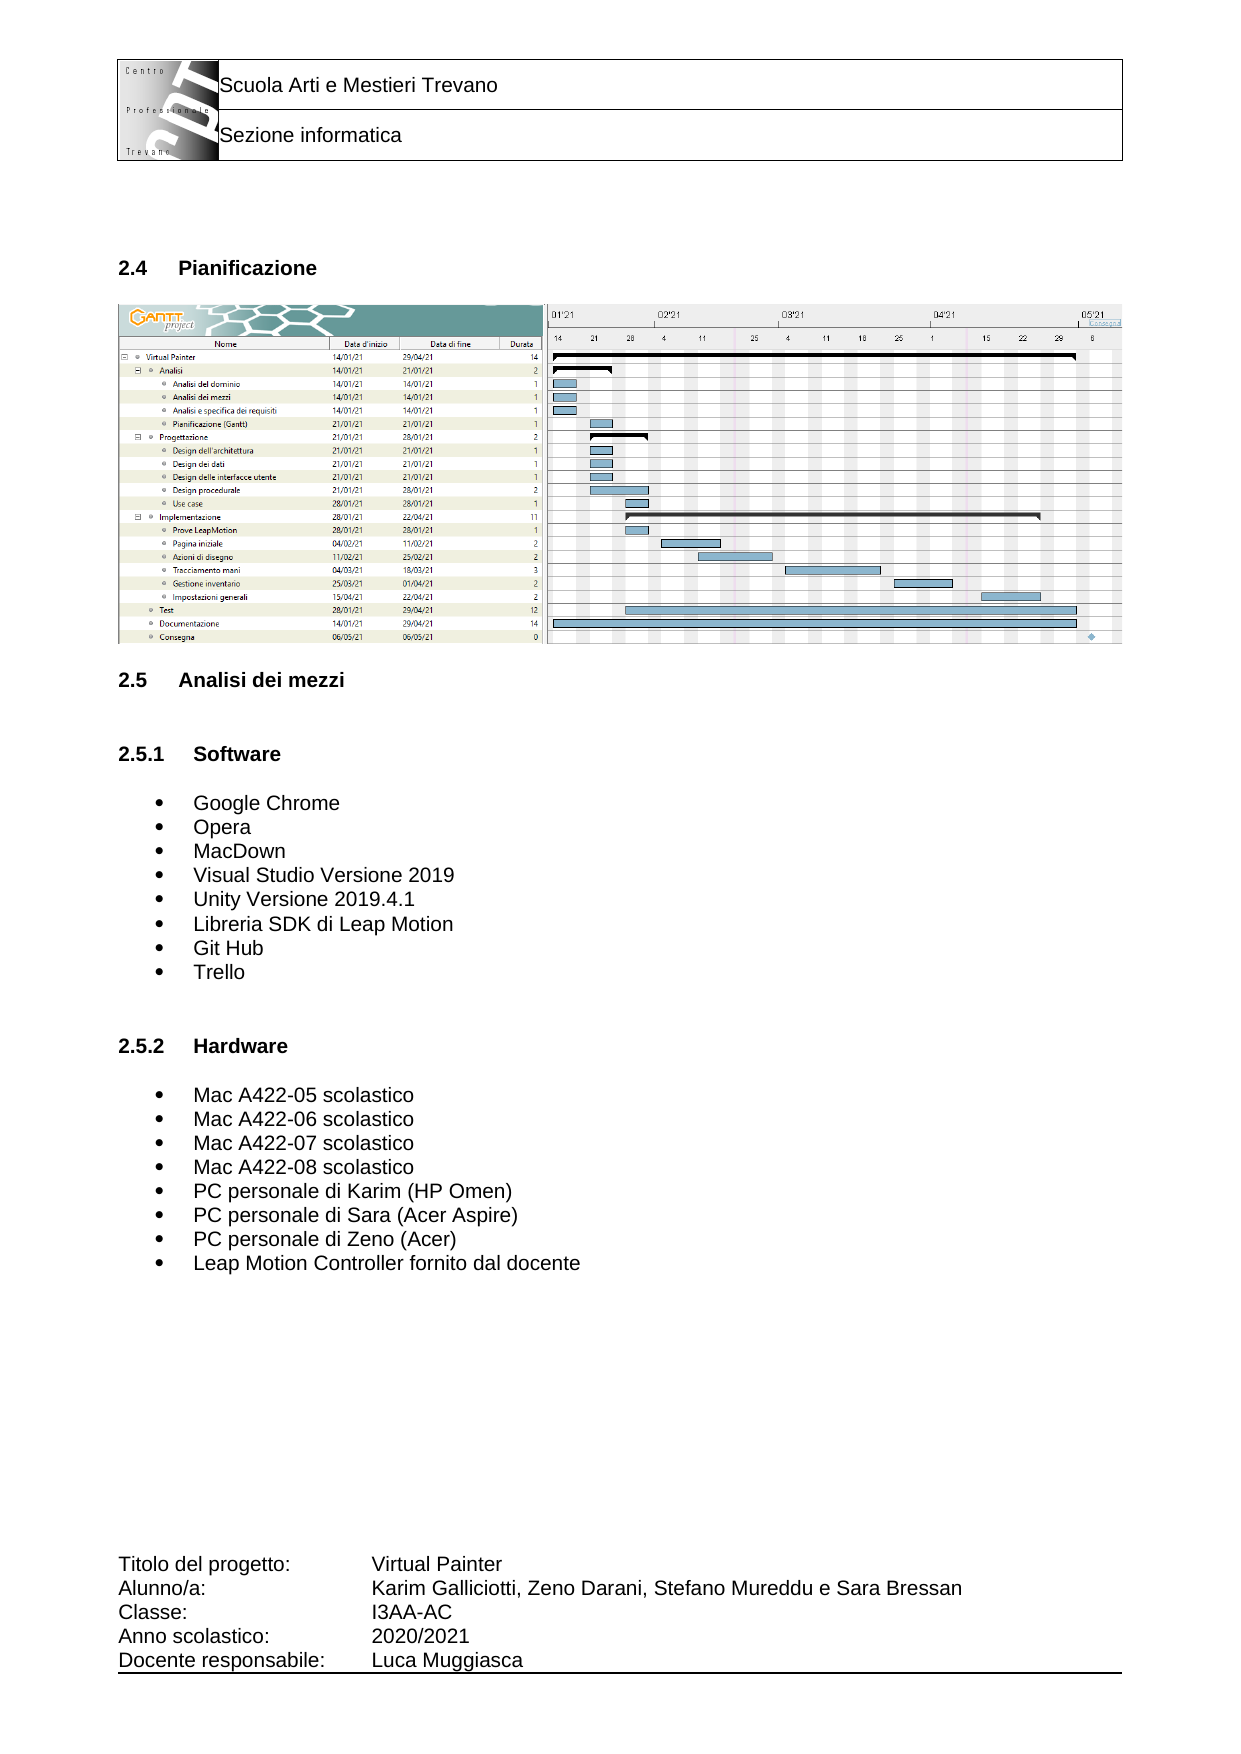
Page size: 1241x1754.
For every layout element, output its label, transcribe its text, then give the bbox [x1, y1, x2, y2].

list Opera [156, 815, 1122, 839]
list Libreria SDK di Leap Motion [156, 911, 1122, 935]
list Trello [156, 959, 1122, 983]
subtitle Hardware [118, 1033, 1122, 1057]
list PC personale di Sara (Acer Aspire) [156, 1203, 1122, 1227]
list PC personale di Karim (HP Omen) [156, 1179, 1122, 1203]
list Mac A422-05 scolastico [156, 1082, 1122, 1107]
subtitle Analisi dei mezzi [118, 668, 1122, 692]
list Visual Studio Versione 2019 [156, 863, 1122, 887]
list Mac A422-07 scolastico [156, 1131, 1122, 1155]
list Git Hub [156, 935, 1122, 959]
list PC personale di Zeno (Acer) [156, 1227, 1122, 1251]
list Leap Motion Controller fornito dal docente [156, 1251, 1122, 1275]
list Mac A422-08 scolastico [156, 1155, 1122, 1179]
list Mac A422-06 scolastico [156, 1107, 1122, 1131]
picture [118, 60, 219, 160]
subtitle Pianificazione [118, 256, 1122, 280]
list MacDown [156, 839, 1122, 863]
list Unity Versione 2019.4.1 [156, 887, 1122, 911]
subtitle Software [118, 742, 1122, 766]
picture [118, 304, 1123, 644]
list Google Chrome [156, 791, 1122, 815]
